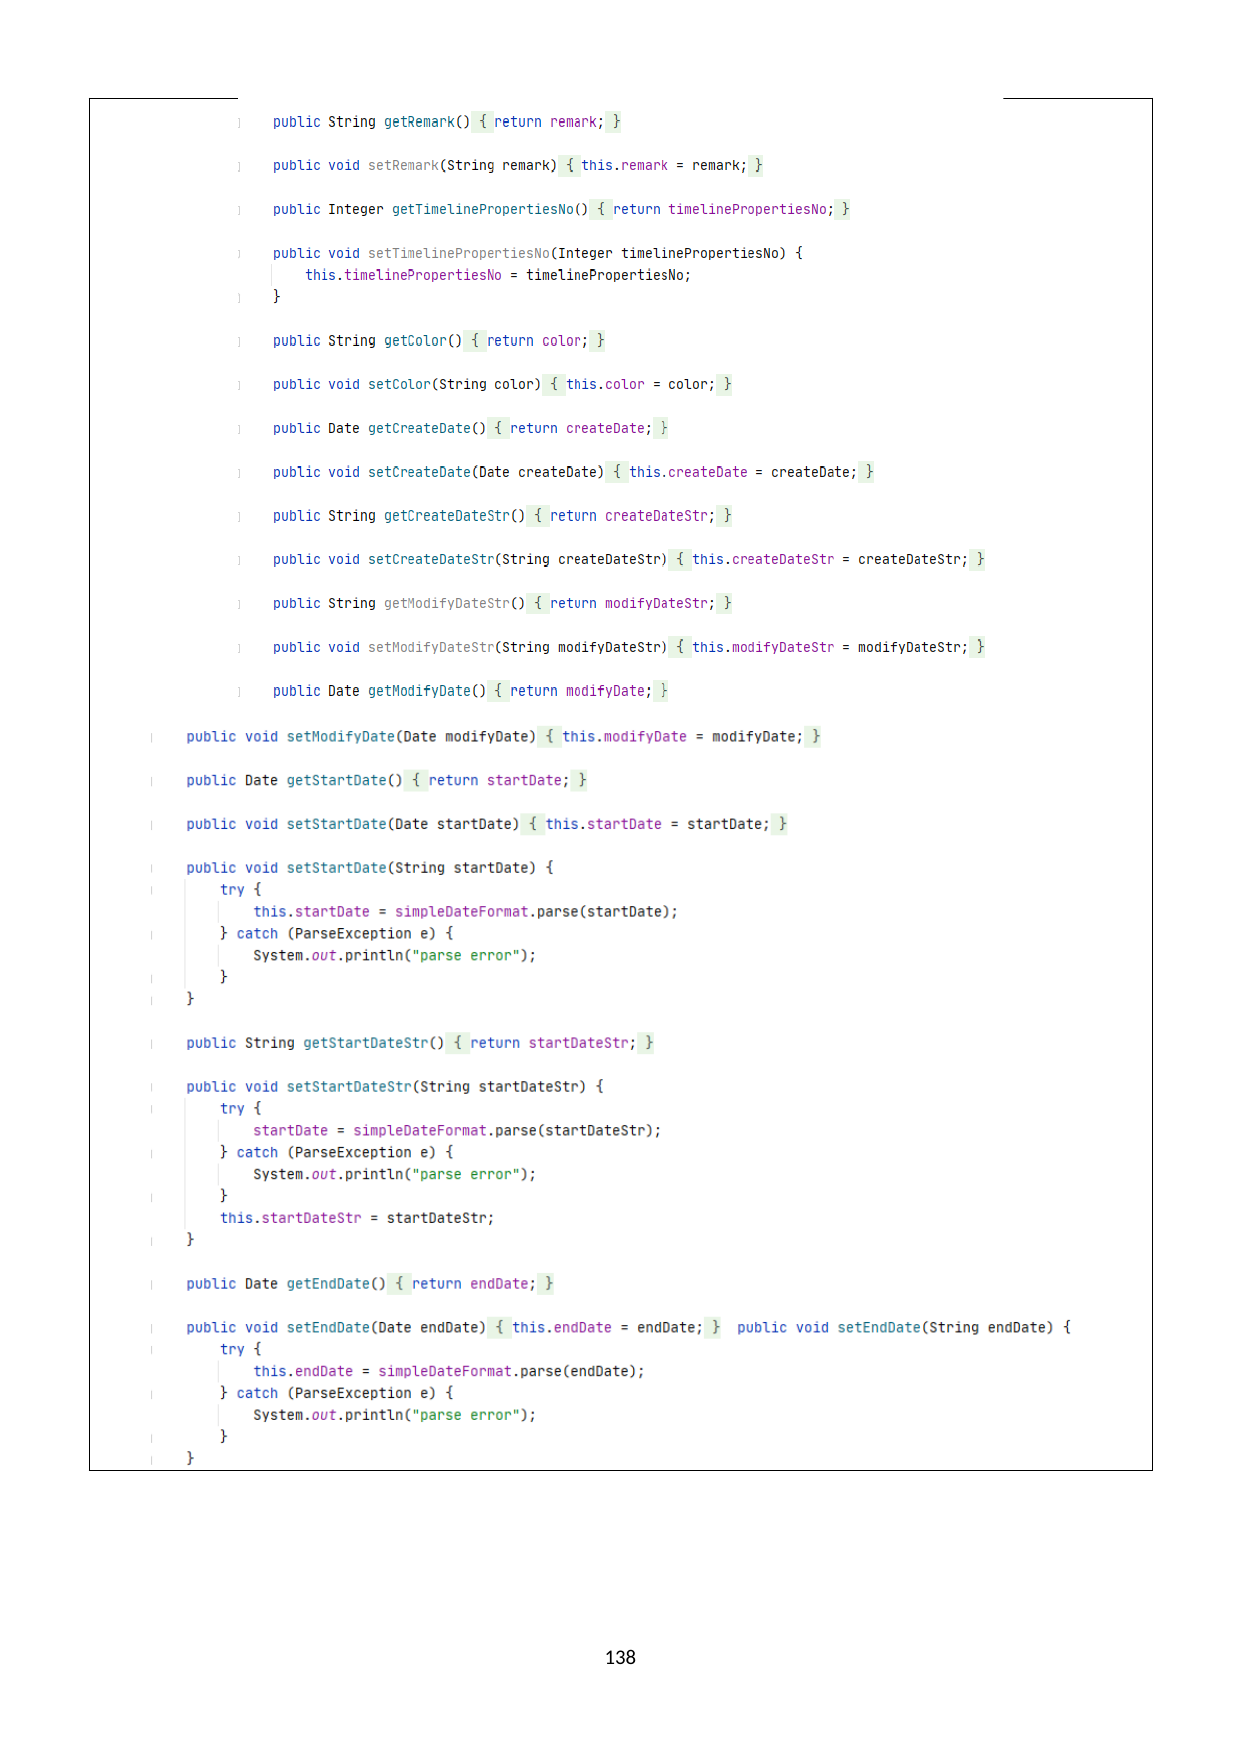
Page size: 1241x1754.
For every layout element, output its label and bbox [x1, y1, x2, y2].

picture [238, 98, 1004, 706]
table_cell [90, 99, 1152, 1469]
picture [151, 711, 1091, 1470]
